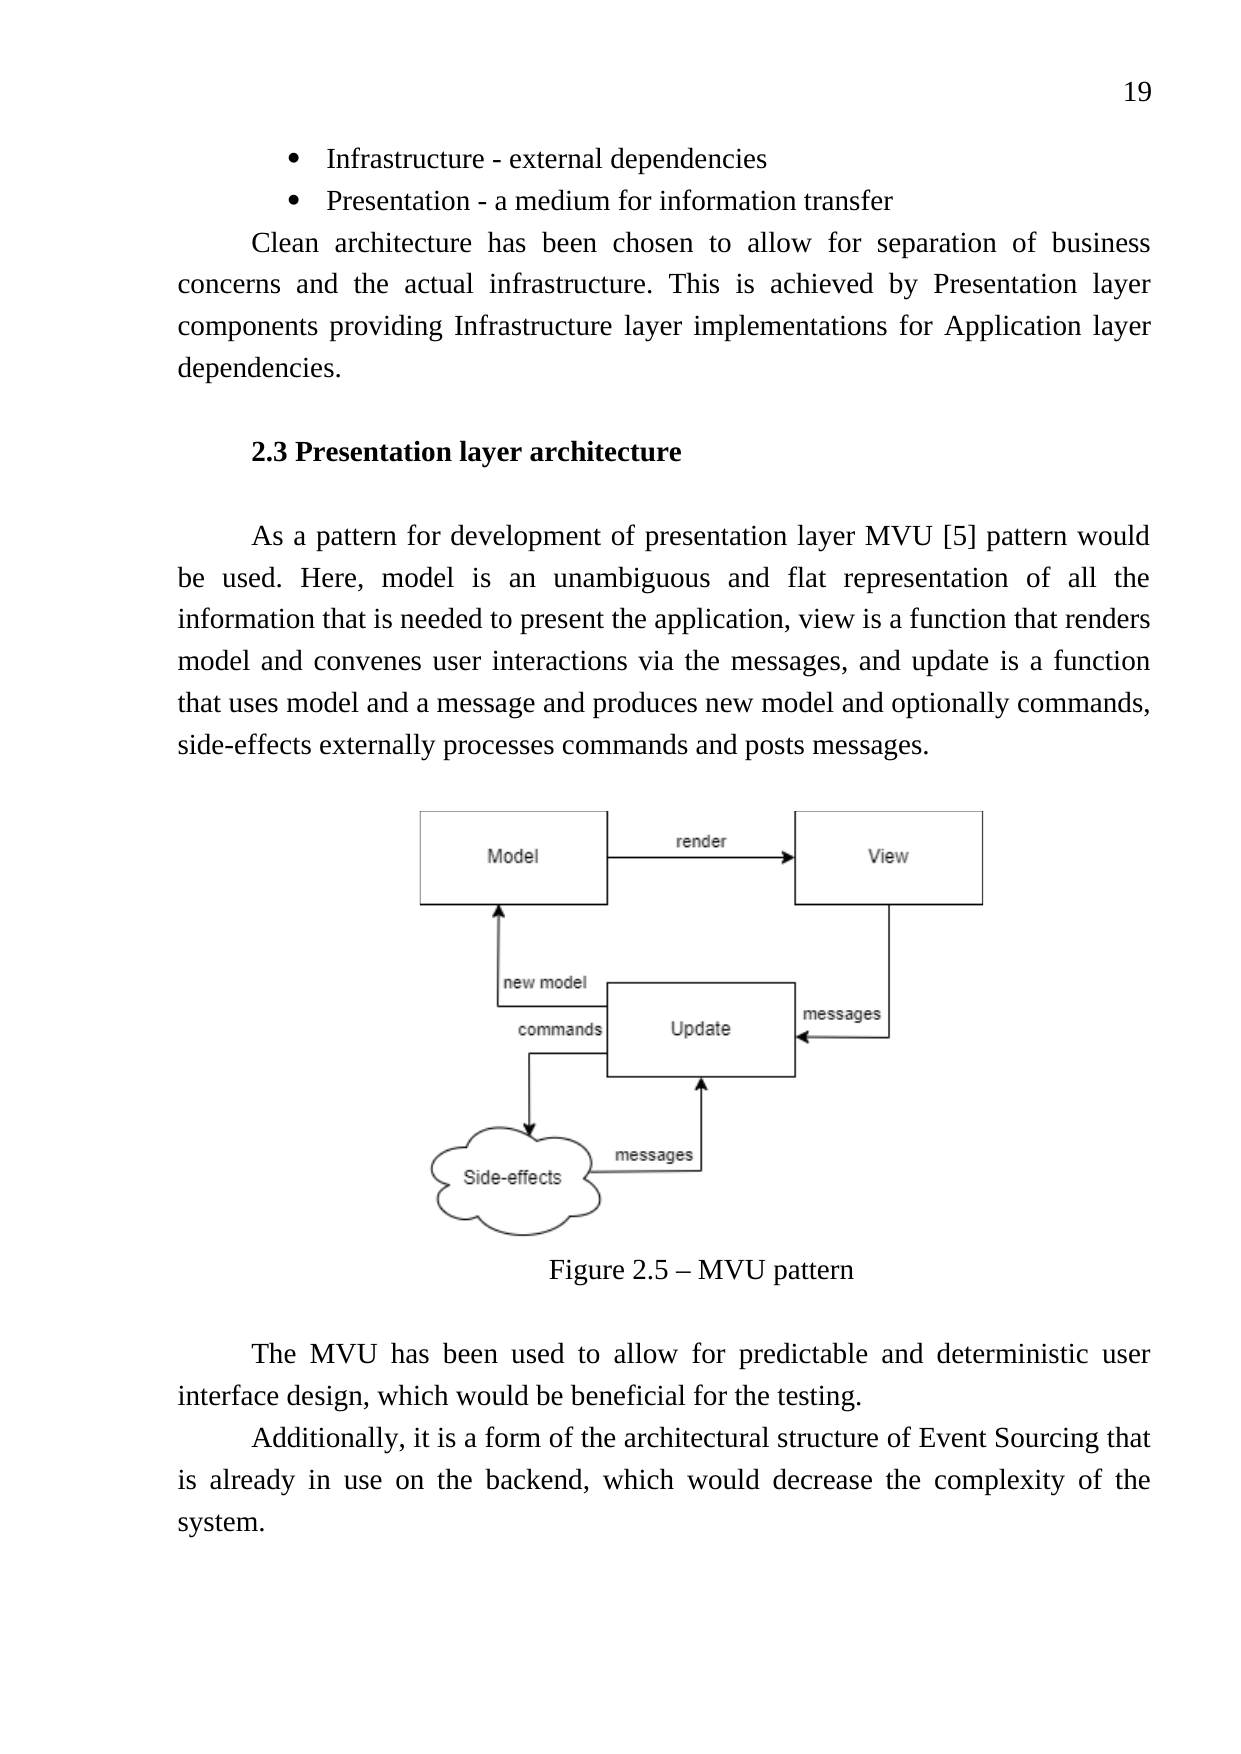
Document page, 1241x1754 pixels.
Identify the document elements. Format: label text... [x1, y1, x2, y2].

text The MVU has been used to allow for predictable and deterministic user interface design, which would be beneficial for the testing. [177, 1336, 1152, 1412]
text Additionally, it is a form of the architectural structure of Event Sourcing that is already in use on the backend, which would decrease the complexity of the system. [177, 1420, 1152, 1537]
text Figure 2.5 – MVU pattern [177, 1252, 1152, 1286]
text As a pattern for development of presentation layer MVU [5] pattern would be used. Here, model is an unambiguous and flat representation of all the information that is needed to present the application, view is a function that renders model and convenes user interactions via the messages, and update is a function that uses model and a message and produces new model and optionally commands, side-effects externally processes commands and posts messages. [177, 518, 1152, 761]
list Presentation - a medium for information transfer [288, 183, 1152, 216]
picture [419, 811, 984, 1244]
text Clean architecture has been chosen to allow for separation of business concerns and the actual infrastructure. This is achieved by Presentation layer components providing Infrastructure layer implementations for Application layer dependencies. [177, 225, 1152, 384]
list Infrastructure - external dependencies [288, 141, 1152, 174]
subtitle 2.3 Presentation layer architecture [177, 434, 1152, 468]
